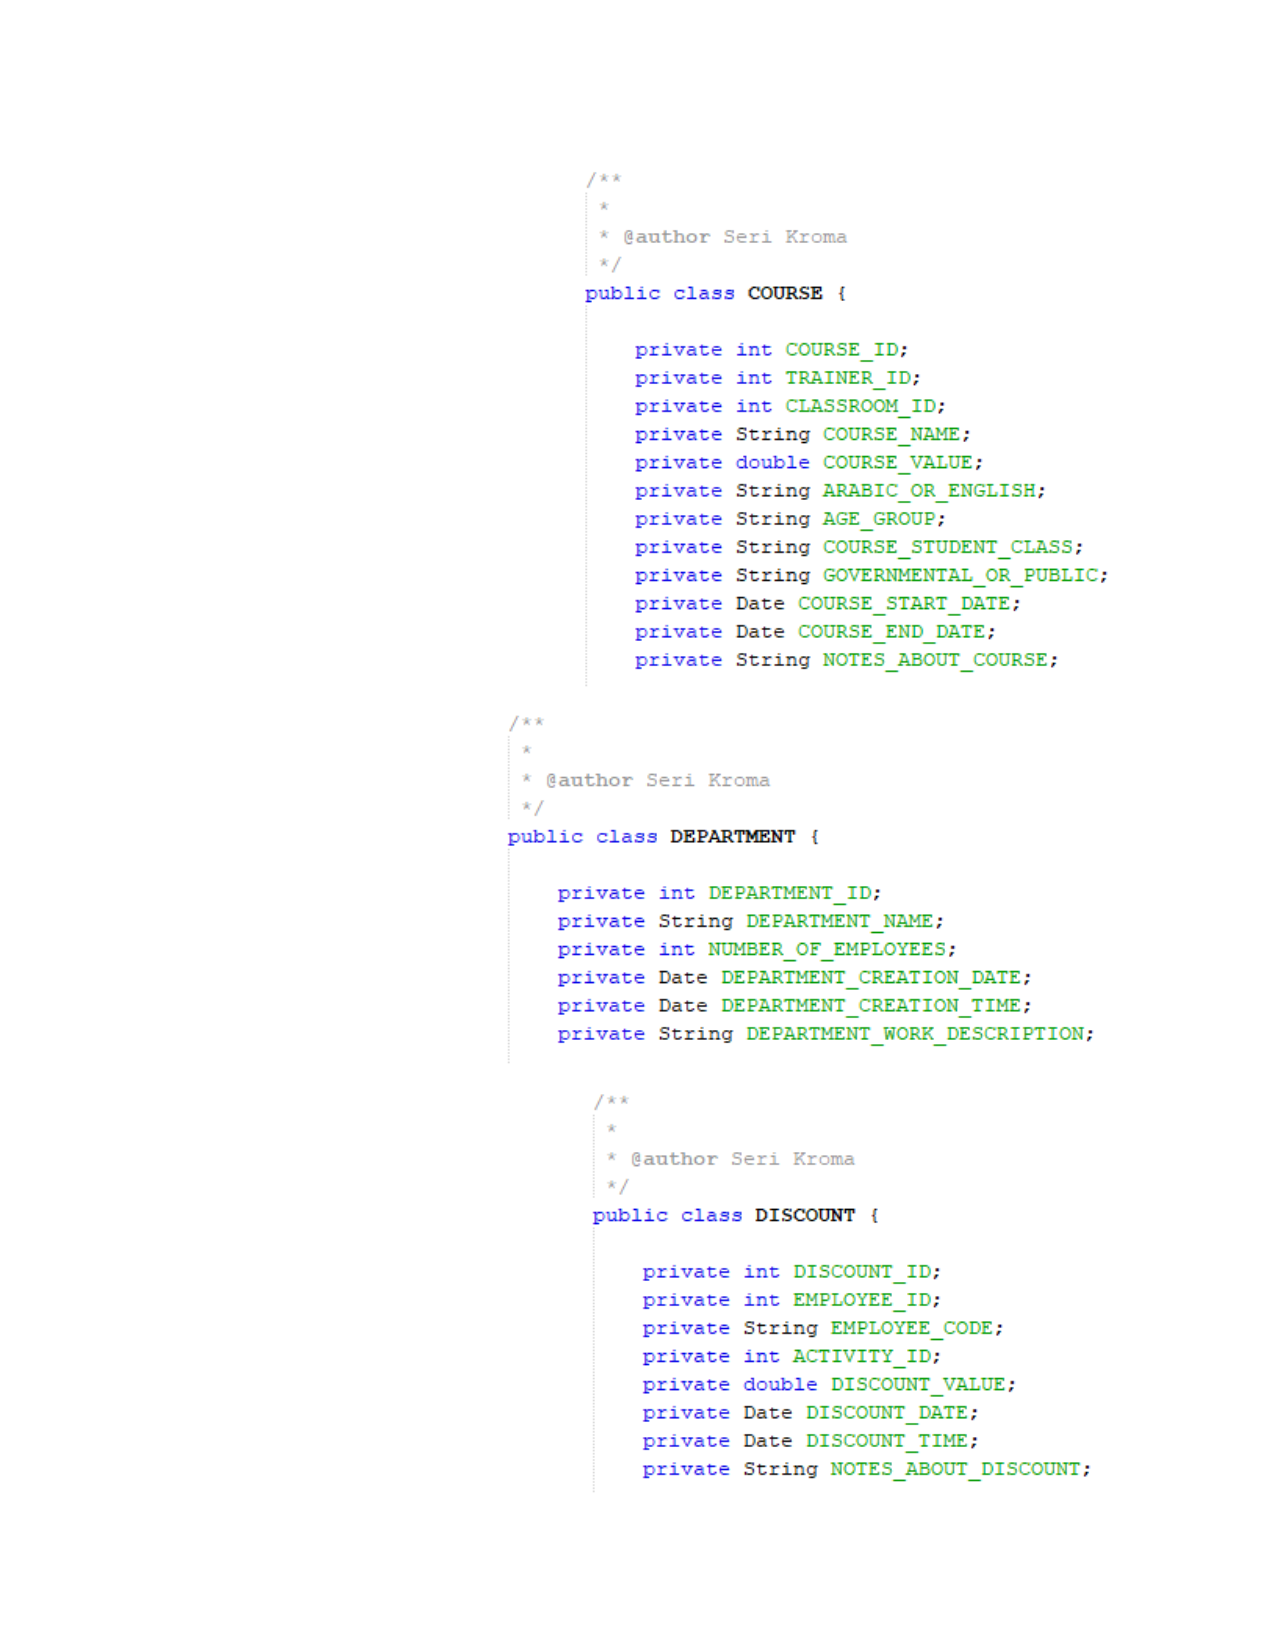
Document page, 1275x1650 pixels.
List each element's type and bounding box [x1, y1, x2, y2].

picture [581, 150, 1125, 688]
picture [587, 1068, 1125, 1494]
picture [502, 691, 1125, 1065]
